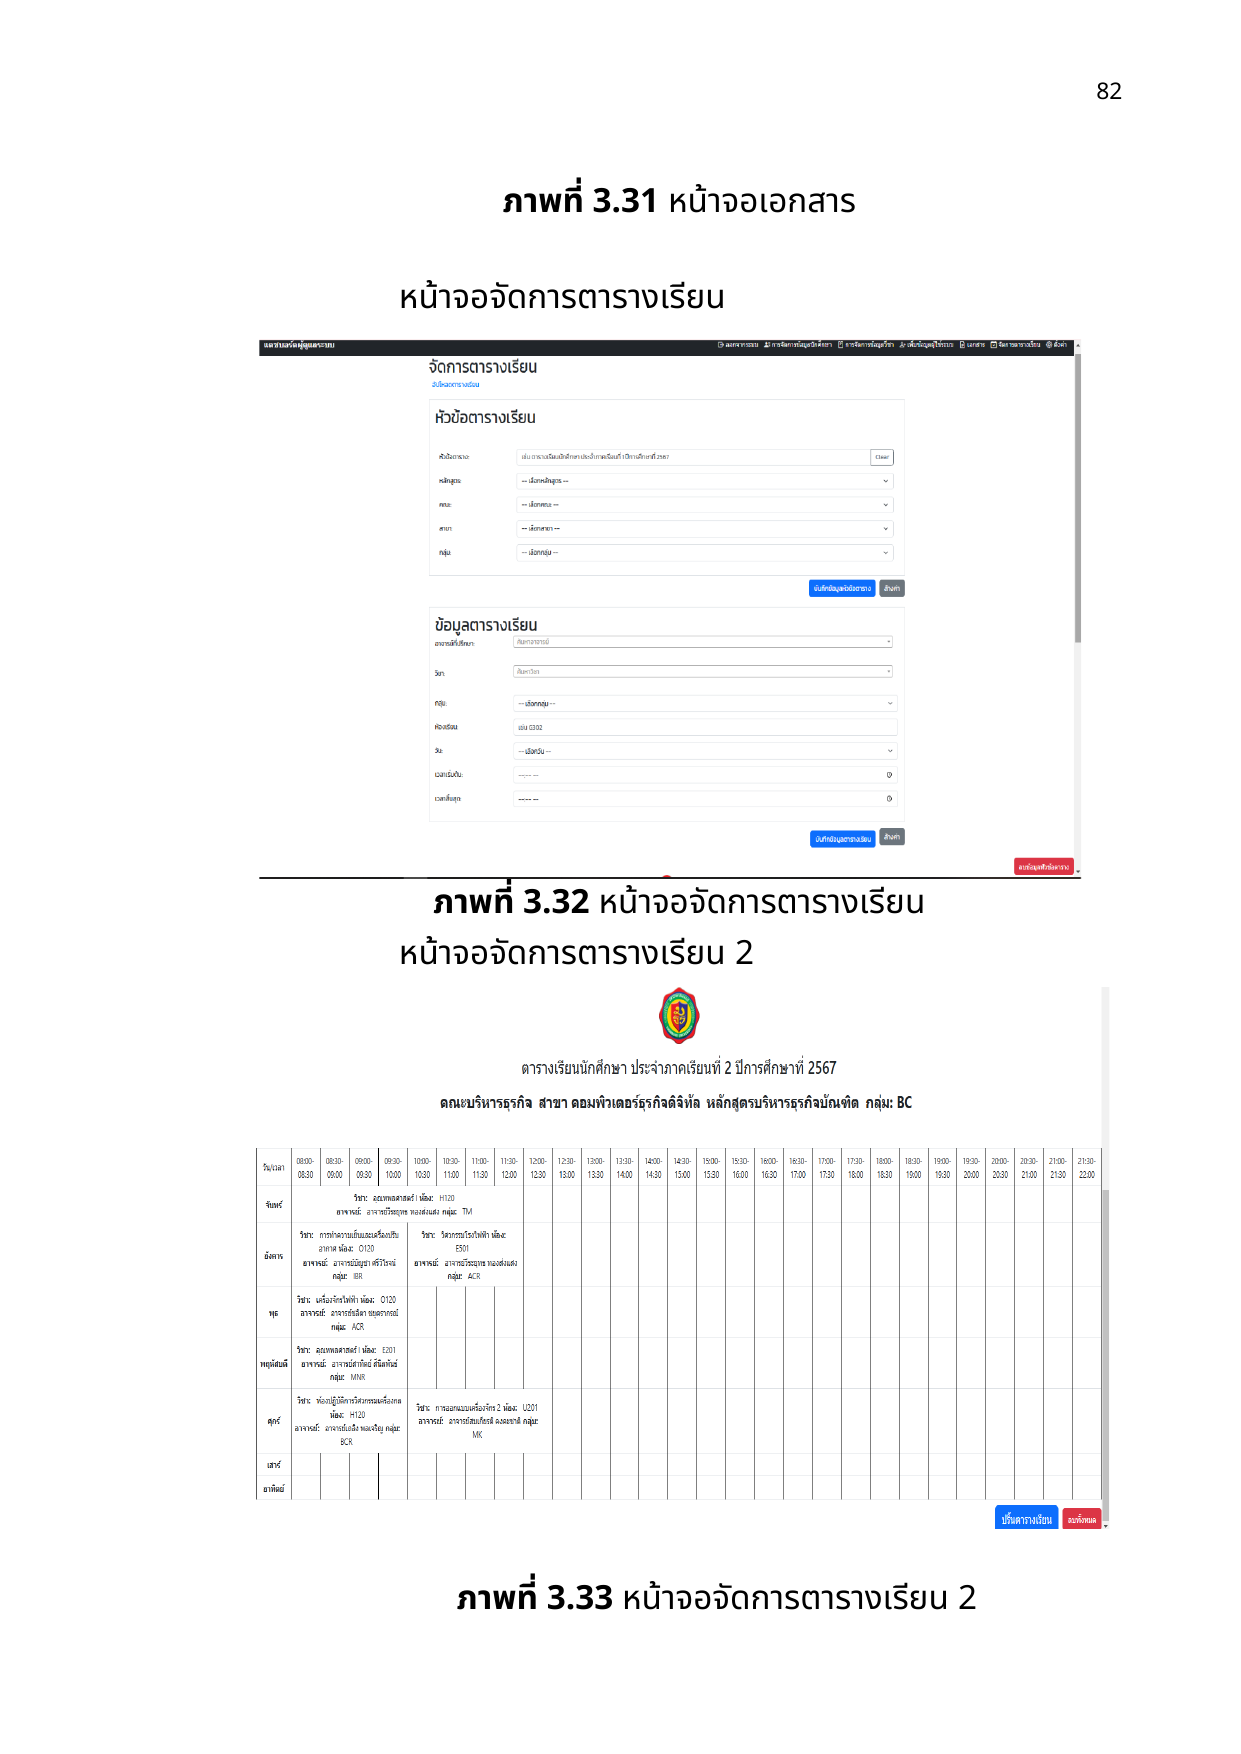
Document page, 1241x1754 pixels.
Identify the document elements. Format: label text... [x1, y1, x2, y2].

picture [259, 339, 1082, 879]
text หน้าจอจัดการตารางเรียน 2 [236, 929, 1122, 979]
picture [256, 987, 1110, 1529]
text หน้าจอจัดการตารางเรียน [311, 273, 1122, 324]
text ภาพที่ 3.31 หน้าจอเอกสาร [236, 177, 1122, 228]
text ภาพที่ 3.33 หน้าจอจัดการตารางเรียน 2 [311, 1573, 1122, 1624]
